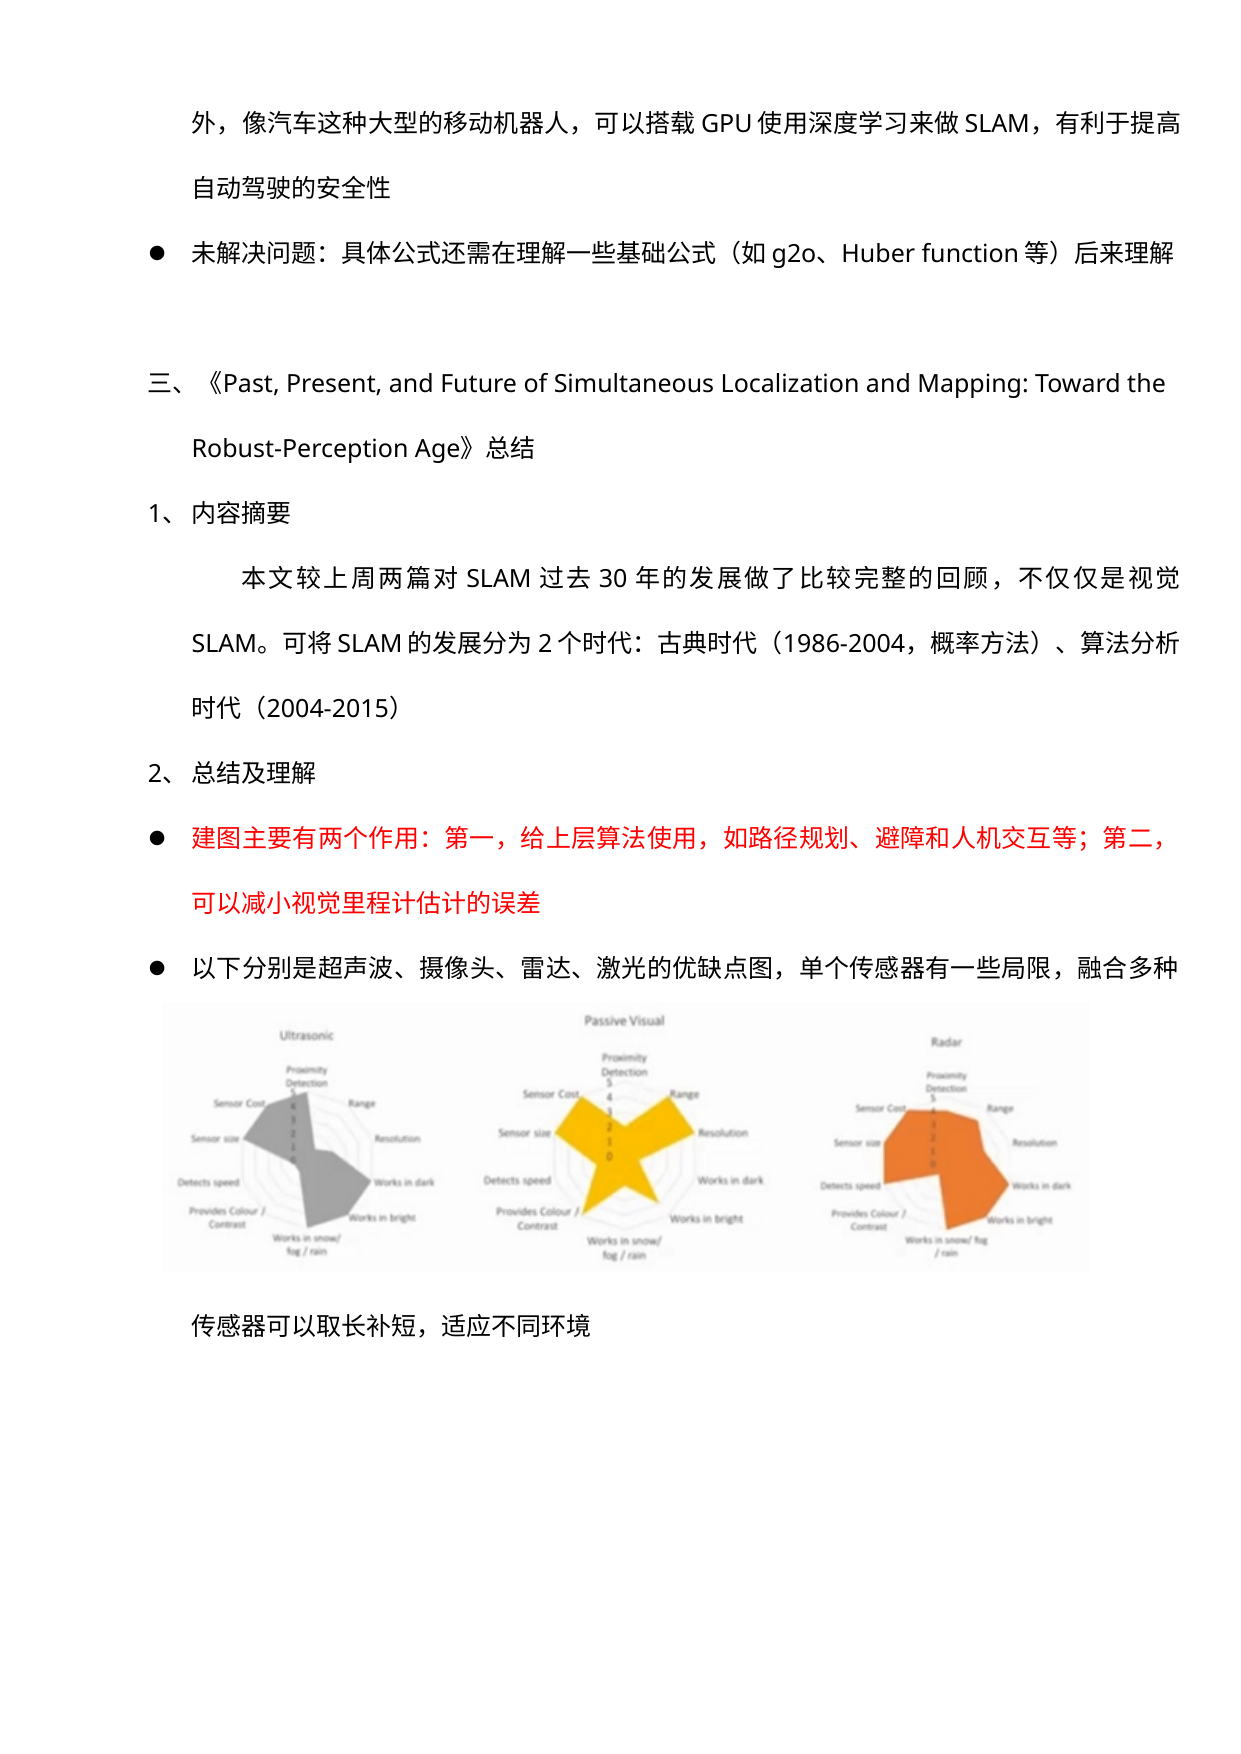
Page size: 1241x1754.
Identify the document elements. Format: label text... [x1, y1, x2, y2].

list Robust-Perception Age》总结 [191, 414, 1181, 479]
text 本文较上周两篇对SLAM过去30年的发展做了比较完整的回顾，不仅仅是视觉SLAM。可将SLAM的发展分为2个时代：古典时代（1986-2004，概率方法）、算法分析时代（2004-2015） [191, 544, 1181, 739]
list 未解决问题：具体公式还需在理解一些基础公式（如g2o、Huber function等）后来理解 [148, 219, 1181, 284]
list 总结及理解 [148, 739, 1181, 804]
picture [161, 1002, 1090, 1272]
list 《Past, Present, and Future of Simultaneous Localization and Mapping: Toward the [148, 349, 1181, 414]
list 建图主要有两个作用：第一，给上层算法使用，如路径规划、避障和人机交互等；第二，可以减小视觉里程计估计的误差 [148, 804, 1181, 934]
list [148, 89, 1181, 219]
list 内容摘要 [148, 479, 1181, 544]
